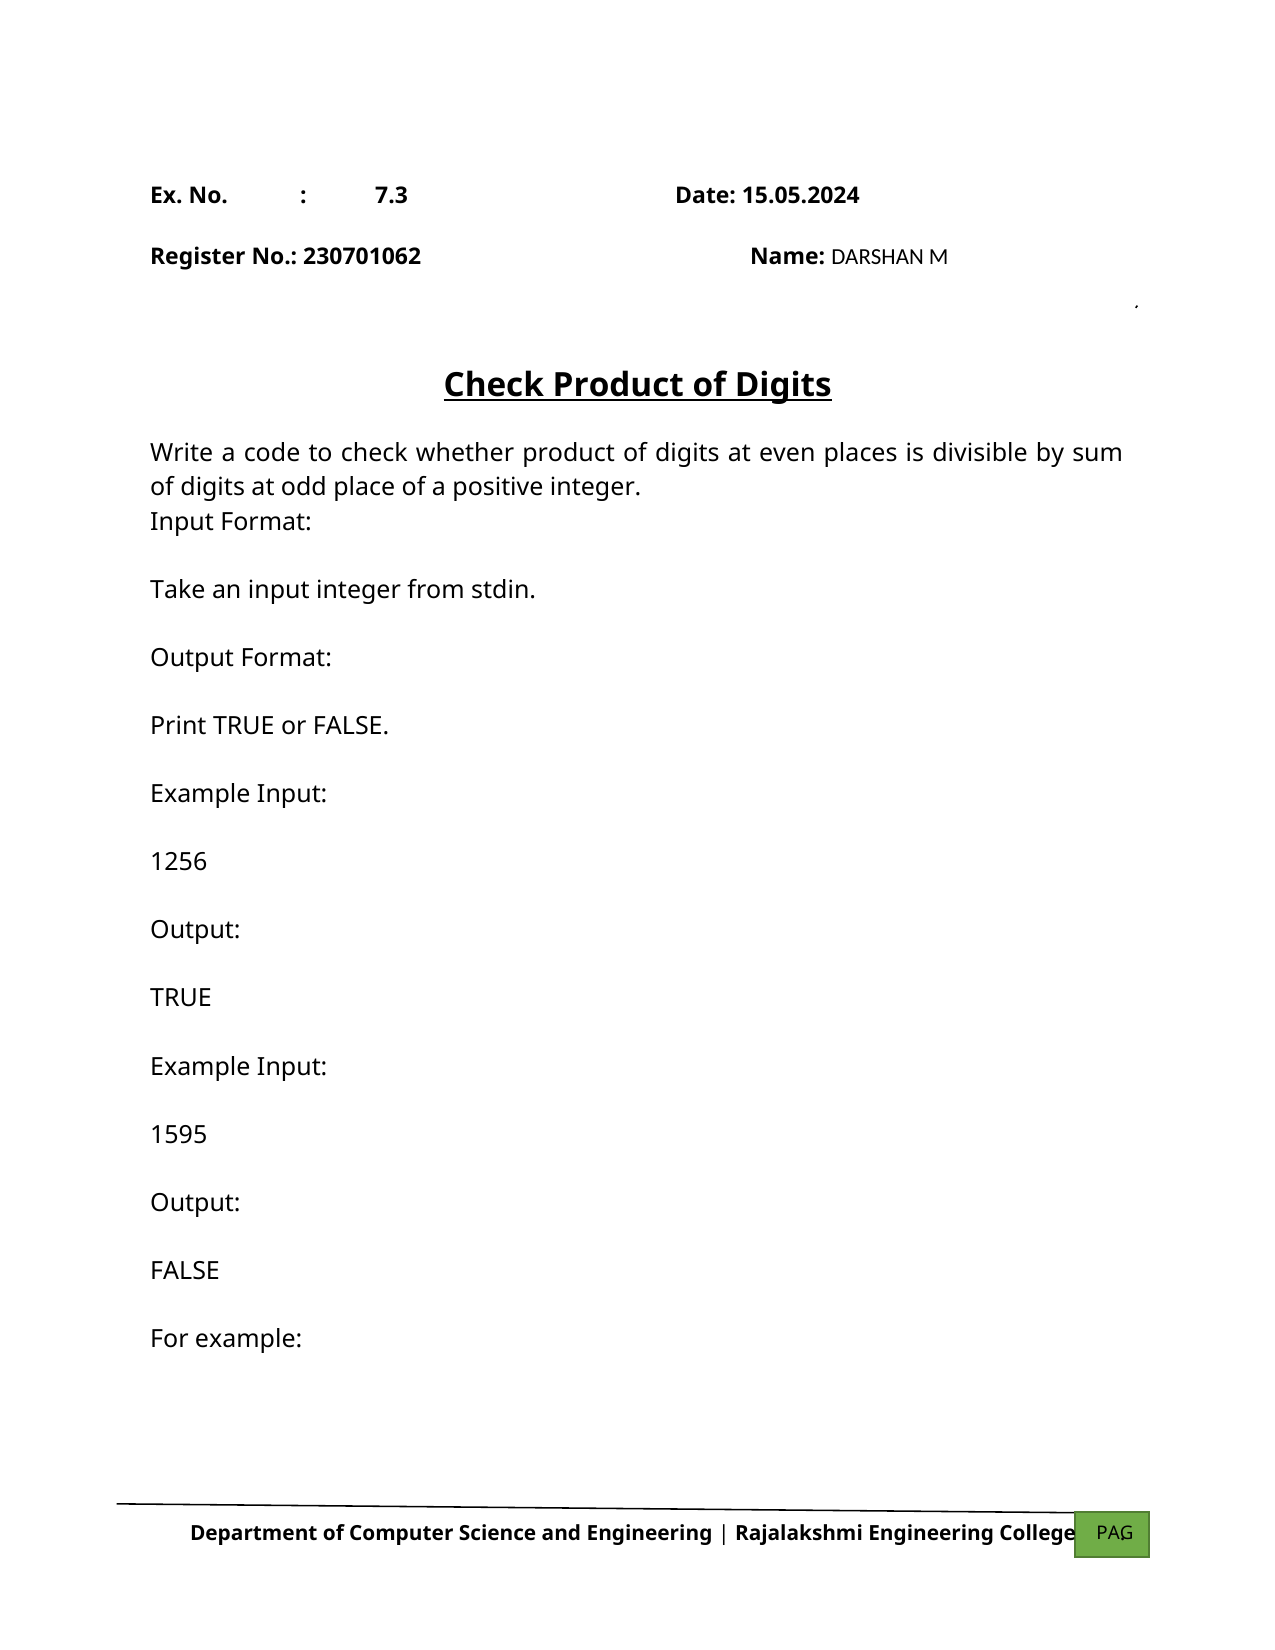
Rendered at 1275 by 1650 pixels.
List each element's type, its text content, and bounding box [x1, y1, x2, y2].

text 1595 [150, 1116, 1125, 1150]
text Output Format: [150, 639, 1125, 673]
text Output: [150, 1184, 1125, 1218]
text Print TRUE or FALSE. [150, 707, 1125, 742]
text Write a code to check whether product of digits at even places is divisible by sum of digits at odd place of a positive integer. [150, 435, 1125, 503]
text Ex. No. : 7.3 Date: 15.05.2024 [150, 179, 1125, 210]
text Check Product of Digits [150, 360, 1125, 406]
text Output: [150, 912, 1125, 946]
text TRUE [150, 980, 1125, 1014]
text Input Format: [150, 503, 1125, 537]
text Register No.: 230701062 Name: DARSHAN M [150, 239, 1125, 271]
text For example: [150, 1321, 1125, 1355]
text Example Input: [150, 1048, 1125, 1082]
text FALSE [150, 1252, 1125, 1287]
text 1256 [150, 844, 1125, 878]
text Example Input: [150, 776, 1125, 810]
text Take an input integer from stdin. [150, 571, 1125, 605]
